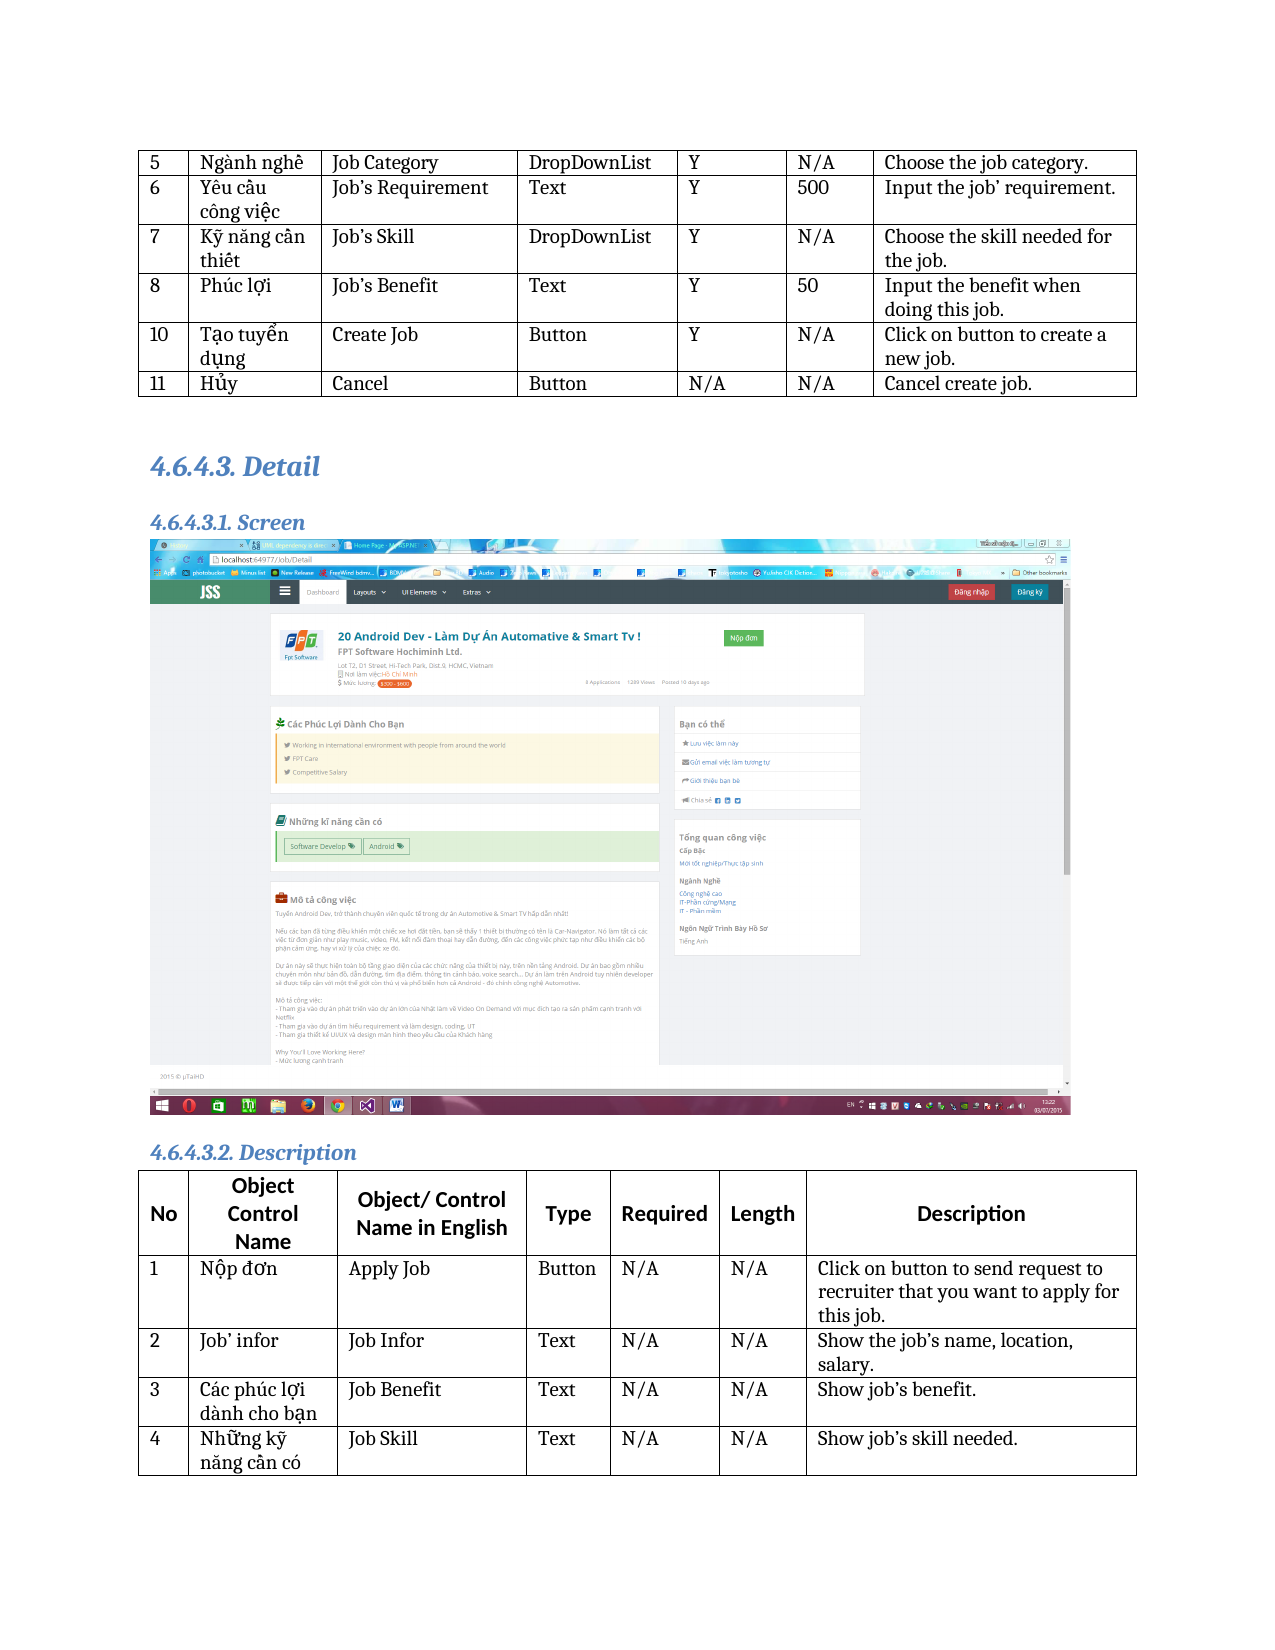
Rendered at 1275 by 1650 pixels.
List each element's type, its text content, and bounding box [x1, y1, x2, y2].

table_cell Ngành nghề [189, 151, 321, 175]
table_cell N/A [720, 1329, 806, 1377]
table_cell Job Category [322, 151, 517, 175]
table_cell 11 [139, 372, 188, 396]
table_cell Text [527, 1378, 610, 1426]
table_cell Button [518, 372, 677, 396]
table_cell DropDownList [518, 151, 677, 175]
table_cell Input the job’ requirement. [874, 176, 1136, 224]
table_cell 8 [139, 274, 188, 322]
table_cell Text [527, 1427, 610, 1475]
table_cell 5 [139, 151, 188, 175]
table_cell Show job’s skill needed. [807, 1427, 1136, 1475]
table_cell 50 [787, 274, 873, 322]
table_cell Show the job’s name, location, salary. [807, 1329, 1136, 1377]
table_cell N/A [787, 372, 873, 396]
table_cell Y [678, 176, 786, 224]
table_cell Apply Job [338, 1256, 526, 1328]
table_header Required [611, 1171, 719, 1255]
table_cell Nộp đơn [189, 1256, 337, 1328]
table_cell Kỹ năng cần thiết [189, 225, 321, 273]
table_cell N/A [611, 1256, 719, 1328]
table_cell Tạo tuyển dụng [189, 323, 321, 371]
table_cell Text [518, 176, 677, 224]
table_cell 3 [139, 1378, 188, 1426]
table_cell 6 [139, 176, 188, 224]
table_cell Những kỹ năng cần có [189, 1427, 337, 1475]
table_header Type [527, 1171, 610, 1255]
table_cell 10 [139, 323, 188, 371]
table_cell Yêu cầu công việc [189, 176, 321, 224]
table_cell DropDownList [518, 225, 677, 273]
table_cell Job’s Skill [322, 225, 517, 273]
table_cell Y [678, 225, 786, 273]
subtitle 4.6.4.3.2. Description [150, 1140, 1125, 1166]
table_cell Job’ infor [189, 1329, 337, 1377]
table_cell Text [527, 1329, 610, 1377]
table_cell Input the benefit when doing this job. [874, 274, 1136, 322]
table_cell N/A [720, 1427, 806, 1475]
table_cell Choose the skill needed for the job. [874, 225, 1136, 273]
table_cell Job’s Benefit [322, 274, 517, 322]
table_cell Job Skill [338, 1427, 526, 1475]
table_cell Job Infor [338, 1329, 526, 1377]
table_cell Các phúc lợi dành cho bạn [189, 1378, 337, 1426]
table_cell N/A [787, 225, 873, 273]
table_header Length [720, 1171, 806, 1255]
table_cell N/A [611, 1378, 719, 1426]
table_cell N/A [611, 1427, 719, 1475]
table_cell Cancel [322, 372, 517, 396]
table_cell 4 [139, 1427, 188, 1475]
picture [150, 539, 1071, 1115]
table_cell Y [678, 151, 786, 175]
table_cell Y [678, 323, 786, 371]
table_cell Click on button to send request to recruiter that you want to apply for this job. [807, 1256, 1136, 1328]
subtitle 4.6.4.3. Detail [150, 450, 1125, 483]
table_header No [139, 1171, 188, 1255]
table_cell Click on button to create a new job. [874, 323, 1136, 371]
table_cell N/A [611, 1329, 719, 1377]
table_cell 500 [787, 176, 873, 224]
table_cell Y [678, 274, 786, 322]
table_cell Button [527, 1256, 610, 1328]
subtitle 4.6.4.3.1. Screen [150, 509, 1125, 536]
table_header Object/ Control Name in English [338, 1171, 526, 1255]
table_cell N/A [720, 1256, 806, 1328]
table_cell Text [518, 274, 677, 322]
table_cell Cancel create job. [874, 372, 1136, 396]
table_cell Job’s Requirement [322, 176, 517, 224]
table_cell Button [518, 323, 677, 371]
table_cell N/A [787, 151, 873, 175]
table_cell 7 [139, 225, 188, 273]
table_header Description [807, 1171, 1136, 1255]
table_cell N/A [720, 1378, 806, 1426]
table_cell Show job’s benefit. [807, 1378, 1136, 1426]
table_cell N/A [678, 372, 786, 396]
table_cell Create Job [322, 323, 517, 371]
table_header Object Control Name [189, 1171, 337, 1255]
table_cell Phúc lợi [189, 274, 321, 322]
table_cell 2 [139, 1329, 188, 1377]
table_cell N/A [787, 323, 873, 371]
table_cell 1 [139, 1256, 188, 1328]
table_cell Hủy [189, 372, 321, 396]
table_cell Job Benefit [338, 1378, 526, 1426]
table_cell Choose the job category. [874, 151, 1136, 175]
